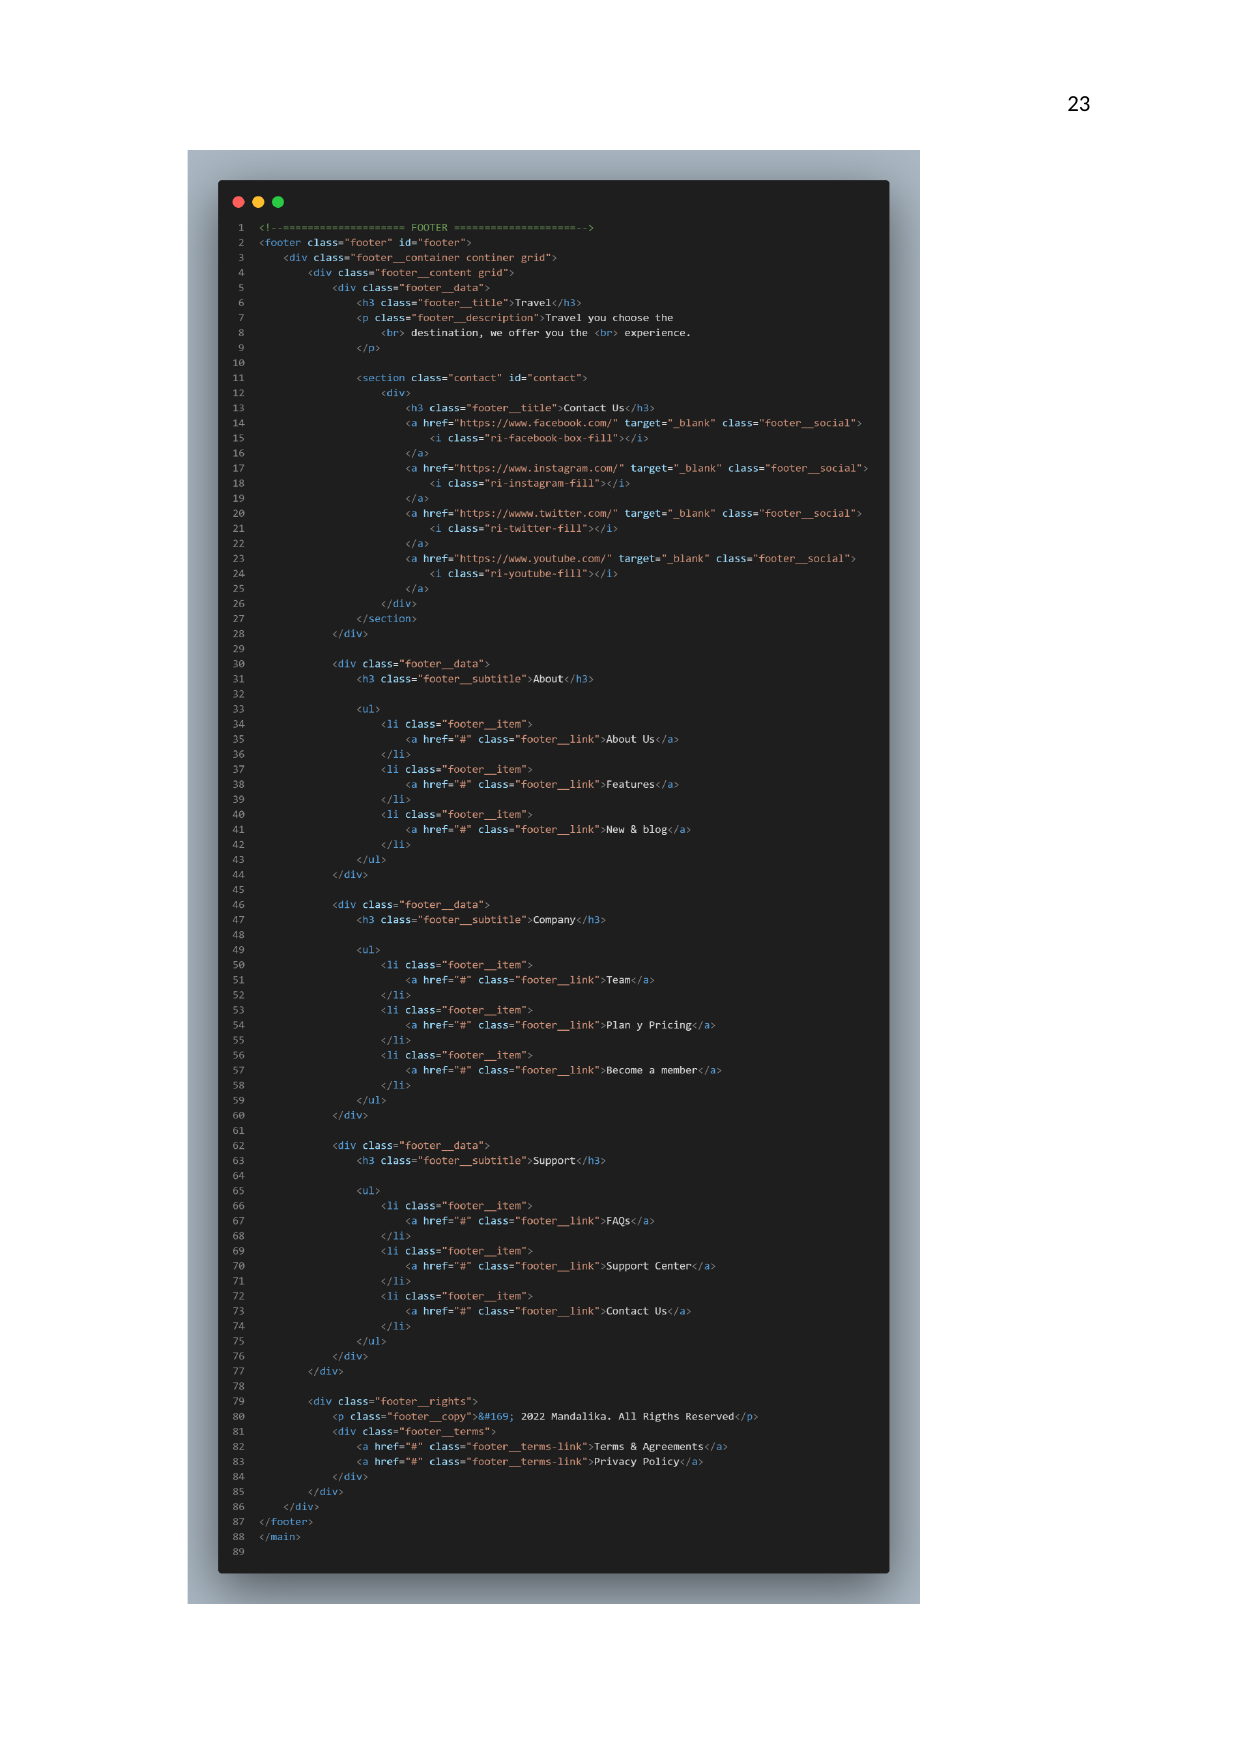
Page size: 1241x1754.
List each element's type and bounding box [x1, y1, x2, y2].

picture [187, 150, 920, 1604]
